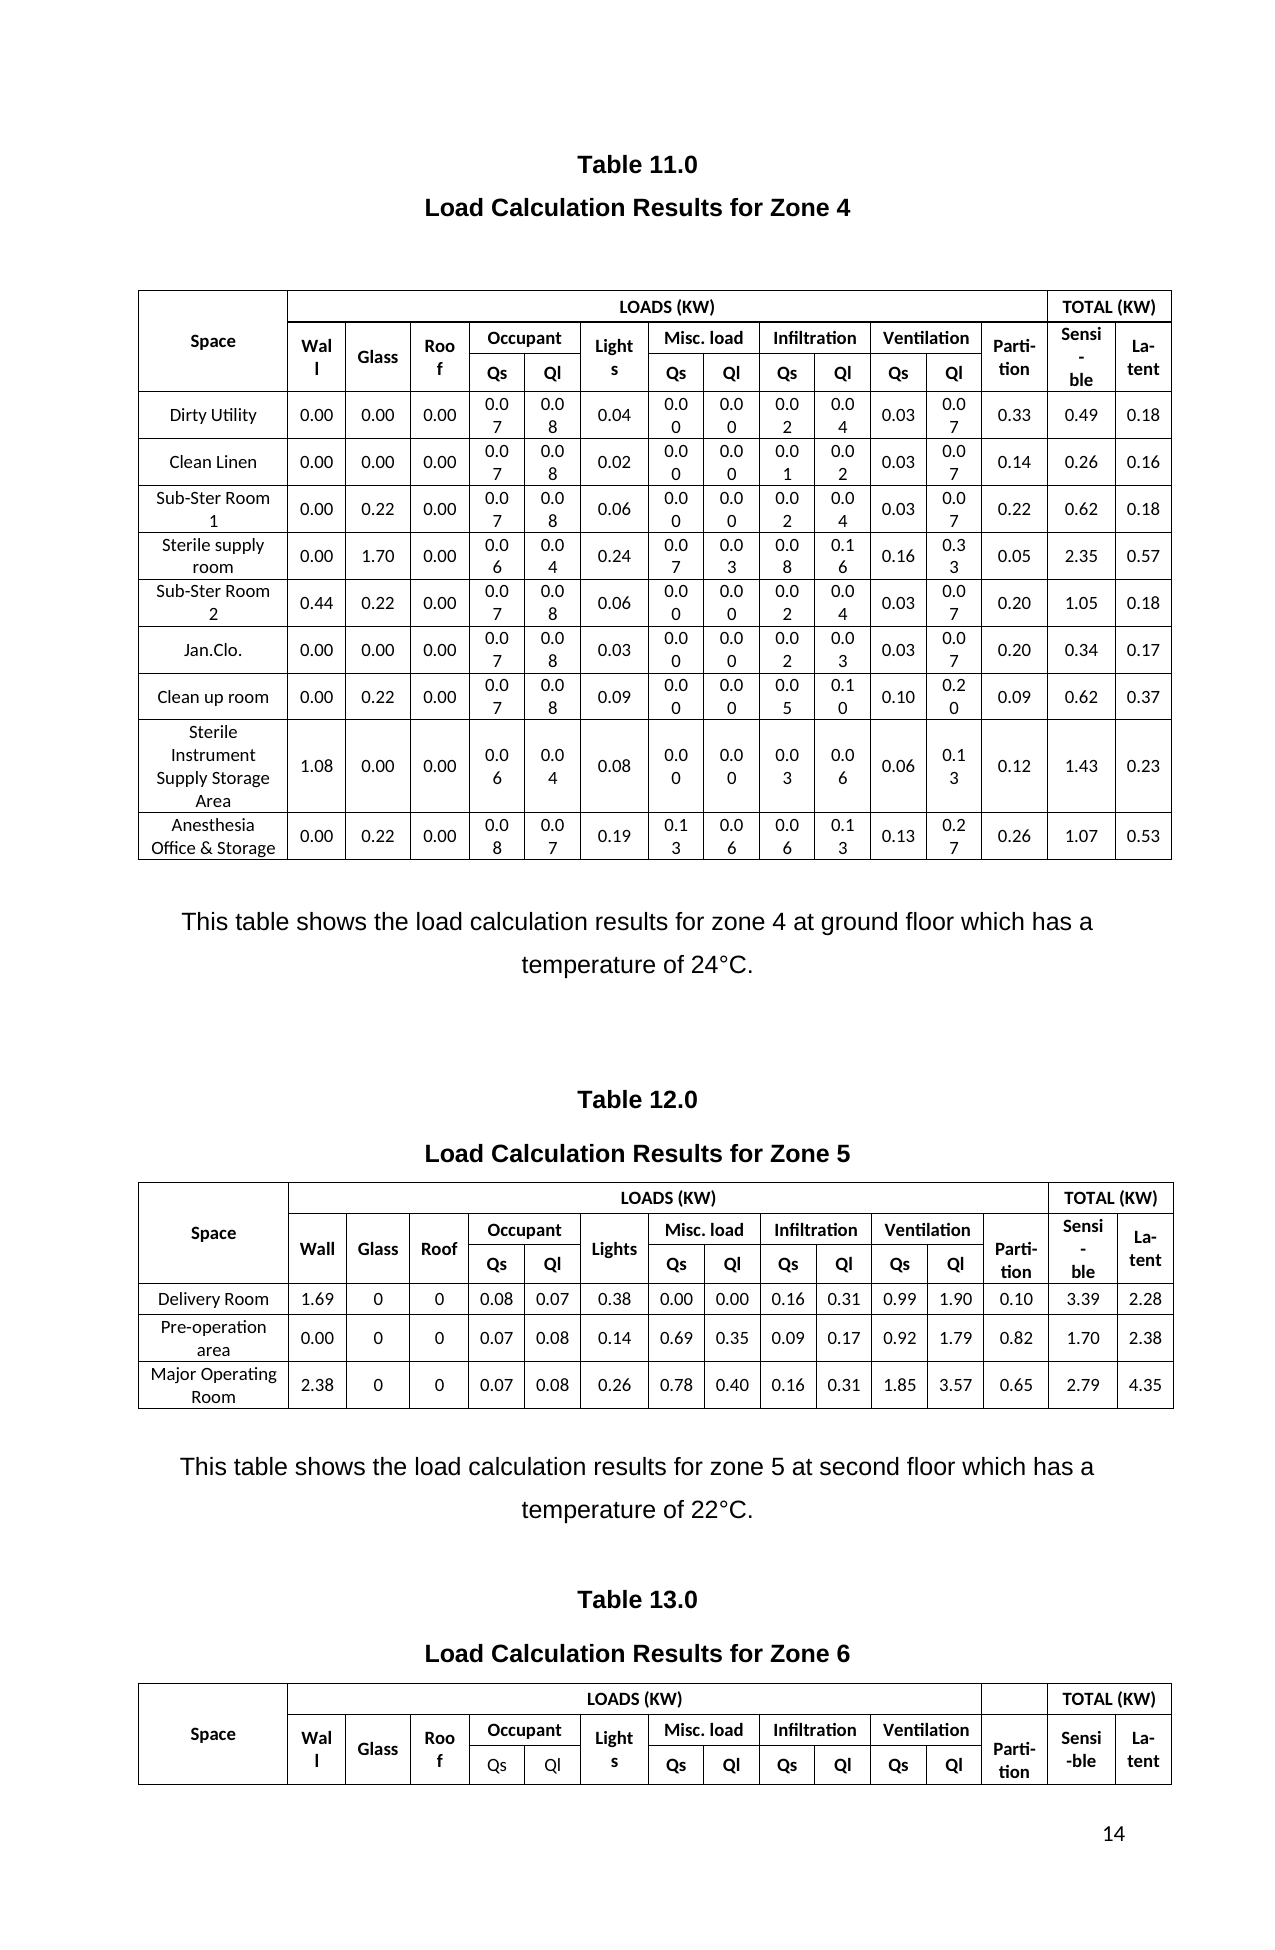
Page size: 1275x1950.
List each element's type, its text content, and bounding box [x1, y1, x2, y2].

table_cell 0.37 [1116, 674, 1171, 719]
table_cell Wall [288, 1715, 345, 1783]
table_header Space [139, 1183, 288, 1283]
table_cell Ql [817, 1245, 871, 1283]
table_cell Sterile Instrument Supply Storage Area [139, 720, 287, 812]
table_cell Occupant [470, 1715, 580, 1745]
table_cell Parti-tion [982, 1715, 1047, 1783]
table_cell 0.07 [470, 580, 524, 626]
table_cell 0.04 [581, 392, 648, 438]
table_cell Ql [525, 1245, 580, 1283]
table_cell La-tent [1118, 1214, 1173, 1283]
table_cell 0.20 [927, 674, 981, 719]
table_cell 0.03 [871, 627, 926, 672]
text Load Calculation Results for Zone 4 [150, 193, 1125, 222]
table_cell Qs [872, 1245, 927, 1283]
text This table shows the load calculation results for zone 4 at ground floor which has a temperature of 24°C. [150, 907, 1125, 979]
table_cell 0.00 [288, 813, 345, 859]
table_cell Occupant [469, 1214, 580, 1244]
table_cell 0.03 [581, 627, 648, 672]
table_cell 0.02 [760, 486, 814, 532]
table_cell 0.26 [1048, 439, 1115, 485]
table_cell Infiltration [760, 323, 870, 353]
table_cell 0.02 [760, 580, 814, 626]
table_cell 0.00 [346, 627, 410, 672]
table_cell 0.00 [411, 439, 469, 485]
table_cell 0.08 [470, 813, 524, 859]
table_cell 0 [347, 1284, 409, 1314]
table_cell 0.06 [704, 813, 759, 859]
table_cell 1.70 [1049, 1315, 1117, 1361]
table_cell 0 [410, 1315, 468, 1361]
table_header [982, 1684, 1047, 1714]
table_cell 0.16 [871, 533, 926, 579]
table_cell 0.22 [346, 580, 410, 626]
table_cell Sub-Ster Room 1 [139, 486, 287, 532]
table_cell 1.08 [288, 720, 345, 812]
table_cell 0.08 [525, 1362, 580, 1408]
table_cell 2.38 [1118, 1315, 1173, 1361]
table_cell 0 [410, 1284, 468, 1314]
table_cell Qs [871, 354, 926, 391]
table_cell 0 [347, 1362, 409, 1408]
table_cell 0.12 [982, 720, 1047, 812]
table_cell 0.57 [1116, 533, 1171, 579]
table_cell Sub-Ster Room 2 [139, 580, 287, 626]
table_cell 0.00 [411, 392, 469, 438]
table_cell 0.20 [982, 580, 1047, 626]
table_cell Sensi-ble [1048, 1715, 1115, 1783]
table_cell Ql [525, 354, 580, 391]
table_cell 0.00 [704, 627, 759, 672]
table_cell Clean Linen [139, 439, 287, 485]
table_cell 0.00 [649, 1284, 704, 1314]
table_cell 0.04 [815, 580, 870, 626]
table_cell 0.07 [927, 439, 981, 485]
table_cell 0.00 [346, 720, 410, 812]
table_cell 0.22 [346, 674, 410, 719]
table_cell Misc. load [649, 323, 759, 353]
table_cell 1.70 [346, 533, 410, 579]
table_cell 0.08 [760, 533, 814, 579]
table_cell Delivery Room [139, 1284, 288, 1314]
table_cell 0.07 [470, 486, 524, 532]
table_cell Occupant [470, 323, 580, 353]
table_cell 0.07 [469, 1315, 524, 1361]
table_cell 0.04 [525, 720, 580, 812]
table_cell 0.03 [871, 392, 926, 438]
table_cell 0.00 [704, 580, 759, 626]
table_cell 0.27 [927, 813, 981, 859]
table_cell 0.02 [760, 392, 814, 438]
text Table 13.0 [150, 1585, 1125, 1614]
table_cell 0.16 [1116, 439, 1171, 485]
table_cell 0.05 [982, 533, 1047, 579]
table_cell 0.03 [815, 627, 870, 672]
table_cell 2.35 [1048, 533, 1115, 579]
table_cell 0.17 [817, 1315, 871, 1361]
table_cell Parti- tion [984, 1214, 1048, 1283]
table_cell Glass [346, 1715, 410, 1783]
table_cell 1.05 [1048, 580, 1115, 626]
table_cell 0.07 [927, 486, 981, 532]
table_cell 0.08 [525, 580, 580, 626]
table_cell 0.22 [982, 486, 1047, 532]
table_header LOADS (KW) [289, 1183, 1048, 1213]
table_cell Ql [705, 1245, 760, 1283]
table_cell 0.09 [581, 674, 648, 719]
table_cell Ventilation [871, 1715, 981, 1745]
table_cell 0.08 [525, 392, 580, 438]
table_cell 0.00 [411, 533, 469, 579]
table_cell 0.03 [760, 720, 814, 812]
table_cell 0.03 [704, 533, 759, 579]
table_cell Wall [289, 1214, 346, 1283]
table_cell 0.31 [817, 1362, 871, 1408]
table_cell Misc. load [649, 1715, 759, 1745]
table_cell 0.04 [525, 533, 580, 579]
table_cell 0.00 [649, 674, 703, 719]
table_cell 0.13 [649, 813, 703, 859]
table_cell Parti-tion [982, 323, 1047, 391]
table_cell 3.39 [1049, 1284, 1117, 1314]
table_cell Lights [581, 323, 648, 391]
table_cell 0.07 [470, 392, 524, 438]
table_cell 0.00 [704, 392, 759, 438]
table_cell Pre-operation area [139, 1315, 288, 1361]
table_cell 0.02 [760, 627, 814, 672]
table_cell 0.07 [525, 1284, 580, 1314]
table_cell 0.00 [704, 674, 759, 719]
table_cell 0.16 [815, 533, 870, 579]
table_cell 0.20 [982, 627, 1047, 672]
table_header Space [139, 291, 287, 391]
table_cell 0.08 [525, 674, 580, 719]
table_header TOTAL (KW) [1049, 1183, 1173, 1213]
table_cell Ql [704, 1746, 759, 1783]
table_cell 0.17 [1116, 627, 1171, 672]
table_cell 0.00 [411, 813, 469, 859]
table_cell 0.78 [649, 1362, 704, 1408]
table_cell 0.23 [1116, 720, 1171, 812]
table_cell 0.10 [815, 674, 870, 719]
text Load Calculation Results for Zone 6 [150, 1639, 1125, 1668]
table_cell 0.99 [872, 1284, 927, 1314]
table_cell 0.14 [982, 439, 1047, 485]
table_cell Qs [649, 1245, 704, 1283]
table_cell 0.00 [346, 439, 410, 485]
table_cell 3.57 [928, 1362, 983, 1408]
table_cell 0.18 [1116, 580, 1171, 626]
table_cell 0.02 [815, 439, 870, 485]
table_cell 0.03 [871, 580, 926, 626]
table_cell 0.07 [927, 392, 981, 438]
table_cell 0.08 [525, 439, 580, 485]
table_header TOTAL (KW) [1048, 1684, 1171, 1714]
table_header LOADS (KW) [288, 1684, 981, 1714]
table_cell Major Operating Room [139, 1362, 288, 1408]
table_cell Roof [411, 323, 469, 391]
table_cell 1.43 [1048, 720, 1115, 812]
table_cell 0.62 [1048, 486, 1115, 532]
table_cell 0.08 [525, 1315, 580, 1361]
table_cell 0.10 [871, 674, 926, 719]
table_cell 0.00 [288, 486, 345, 532]
table_cell 0.09 [761, 1315, 816, 1361]
table_cell 0.00 [649, 627, 703, 672]
table_cell 1.85 [872, 1362, 927, 1408]
table_cell 0.07 [649, 533, 703, 579]
table_cell Glass [347, 1214, 409, 1283]
table_cell 0.06 [470, 720, 524, 812]
table_cell 0.00 [649, 720, 703, 812]
table_cell 0.14 [581, 1315, 648, 1361]
text Table 12.0 [150, 1085, 1125, 1113]
table_cell Lights [581, 1715, 648, 1783]
table_cell Clean up room [139, 674, 287, 719]
text This table shows the load calculation results for zone 5 at second floor which has a temperature of 22°C. [150, 1452, 1125, 1524]
table_cell Roof [410, 1214, 468, 1283]
table_cell 0.26 [581, 1362, 648, 1408]
table_cell 1.90 [928, 1284, 983, 1314]
table_header LOADS (KW) [288, 291, 1047, 321]
text Load Calculation Results for Zone 5 [150, 1139, 1125, 1167]
table_cell 0.00 [704, 486, 759, 532]
table_cell 0.26 [982, 813, 1047, 859]
table_cell 0.09 [982, 674, 1047, 719]
table_cell 0.49 [1048, 392, 1115, 438]
table_cell 0.06 [581, 580, 648, 626]
table_cell La- tent [1116, 323, 1171, 391]
table_cell 0.00 [288, 533, 345, 579]
table_cell 0.01 [760, 439, 814, 485]
table_cell 0.00 [411, 486, 469, 532]
table_cell 0.08 [525, 486, 580, 532]
table_cell Infiltration [761, 1214, 871, 1244]
table_cell 0.08 [525, 627, 580, 672]
table_cell Roof [411, 1715, 469, 1783]
table_cell Wall [288, 323, 345, 391]
table_cell 0.35 [705, 1315, 760, 1361]
table_cell 0.07 [470, 439, 524, 485]
table_cell 0.53 [1116, 813, 1171, 859]
table_cell Ql [704, 354, 759, 391]
table_cell 0.34 [1048, 627, 1115, 672]
table_cell 0.00 [411, 627, 469, 672]
table_header TOTAL (KW) [1048, 291, 1171, 321]
table_cell 0.03 [871, 486, 926, 532]
table_cell 0.13 [815, 813, 870, 859]
table_cell 0.31 [817, 1284, 871, 1314]
table_cell 0.00 [288, 627, 345, 672]
table_cell Lights [581, 1214, 648, 1283]
table_cell 0.22 [346, 813, 410, 859]
table_cell 0.00 [649, 486, 703, 532]
table_cell 0.06 [470, 533, 524, 579]
table_cell 0.07 [470, 627, 524, 672]
table_cell Ventilation [871, 323, 981, 353]
text Table 11.0 [150, 150, 1125, 179]
table_cell 0.10 [984, 1284, 1048, 1314]
table_cell 0.07 [927, 627, 981, 672]
table_cell Qs [760, 354, 814, 391]
table_cell Qs [760, 1746, 814, 1783]
table_cell 0.82 [984, 1315, 1048, 1361]
table_cell 0.19 [581, 813, 648, 859]
table_cell Sensi- ble [1048, 323, 1115, 391]
table_cell Ql [815, 1746, 870, 1783]
table_cell Ventilation [872, 1214, 983, 1244]
table_cell 0.00 [704, 720, 759, 812]
table_cell 0.04 [815, 392, 870, 438]
table_cell 0.24 [581, 533, 648, 579]
table_cell 1.69 [289, 1284, 346, 1314]
table_cell 0.16 [761, 1362, 816, 1408]
table_cell 0.22 [346, 486, 410, 532]
table_cell 0.18 [1116, 486, 1171, 532]
table_cell 0.00 [411, 580, 469, 626]
table_cell 0.40 [705, 1362, 760, 1408]
table_cell 0 [347, 1315, 409, 1361]
table_cell 1.07 [1048, 813, 1115, 859]
table_cell Ql [927, 1746, 981, 1783]
table_cell 0.00 [288, 392, 345, 438]
table_cell 1.79 [928, 1315, 983, 1361]
table_cell 4.35 [1118, 1362, 1173, 1408]
table_cell 0.07 [927, 580, 981, 626]
table_cell 0.18 [1116, 392, 1171, 438]
table_cell 0.00 [411, 674, 469, 719]
table_cell 0.04 [815, 486, 870, 532]
table_cell Ql [928, 1245, 983, 1283]
table_cell 0.02 [581, 439, 648, 485]
table_cell 0.00 [649, 439, 703, 485]
table_cell 0.00 [704, 439, 759, 485]
table_cell 0.00 [705, 1284, 760, 1314]
table_cell Misc. load [649, 1214, 760, 1244]
table_cell 0.07 [470, 674, 524, 719]
table_cell 0.00 [649, 392, 703, 438]
table_cell Qs [649, 1746, 703, 1783]
table_cell 0.00 [289, 1315, 346, 1361]
table_cell 0 [410, 1362, 468, 1408]
table_cell Qs [469, 1245, 524, 1283]
table_cell Qs [470, 354, 524, 391]
table_cell 0.33 [982, 392, 1047, 438]
table_cell 0.00 [346, 392, 410, 438]
table_cell Qs [761, 1245, 816, 1283]
table_cell 0.13 [927, 720, 981, 812]
table_cell 0.69 [649, 1315, 704, 1361]
table_cell 0.44 [288, 580, 345, 626]
table_cell Qs [871, 1746, 926, 1783]
table_cell Glass [346, 323, 410, 391]
table_cell 0.06 [581, 486, 648, 532]
table_cell 0.00 [411, 720, 469, 812]
table_cell 0.16 [761, 1284, 816, 1314]
table_cell 0.06 [760, 813, 814, 859]
table_cell 2.38 [289, 1362, 346, 1408]
table_cell Dirty Utility [139, 392, 287, 438]
table_cell 0.07 [469, 1362, 524, 1408]
table_cell 0.00 [288, 674, 345, 719]
table_cell Ql [815, 354, 870, 391]
table_cell 0.13 [871, 813, 926, 859]
table_cell Qs [649, 354, 703, 391]
table_cell 2.28 [1118, 1284, 1173, 1314]
table_cell 0.08 [581, 720, 648, 812]
table_cell Ql [927, 354, 981, 391]
table_cell Anesthesia Office & Storage [139, 813, 287, 859]
table_cell 2.79 [1049, 1362, 1117, 1408]
table_cell Qs [470, 1746, 524, 1783]
table_cell 0.33 [927, 533, 981, 579]
table_header Space [139, 1684, 287, 1783]
table_cell Infiltration [760, 1715, 870, 1745]
table_cell Jan.Clo. [139, 627, 287, 672]
table_cell 0.62 [1048, 674, 1115, 719]
table_cell 0.00 [288, 439, 345, 485]
table_cell 0.38 [581, 1284, 648, 1314]
table_cell 0.00 [649, 580, 703, 626]
table_cell 0.08 [469, 1284, 524, 1314]
table_cell 0.06 [815, 720, 870, 812]
table_cell Sensi- ble [1049, 1214, 1117, 1283]
table_cell 0.65 [984, 1362, 1048, 1408]
table_cell 0.05 [760, 674, 814, 719]
table_cell Sterile supply room [139, 533, 287, 579]
table_cell 0.03 [871, 439, 926, 485]
table_cell 0.06 [871, 720, 926, 812]
table_cell Ql [525, 1746, 580, 1783]
table_cell 0.92 [872, 1315, 927, 1361]
table_cell La- tent [1116, 1715, 1171, 1783]
table_cell 0.07 [525, 813, 580, 859]
